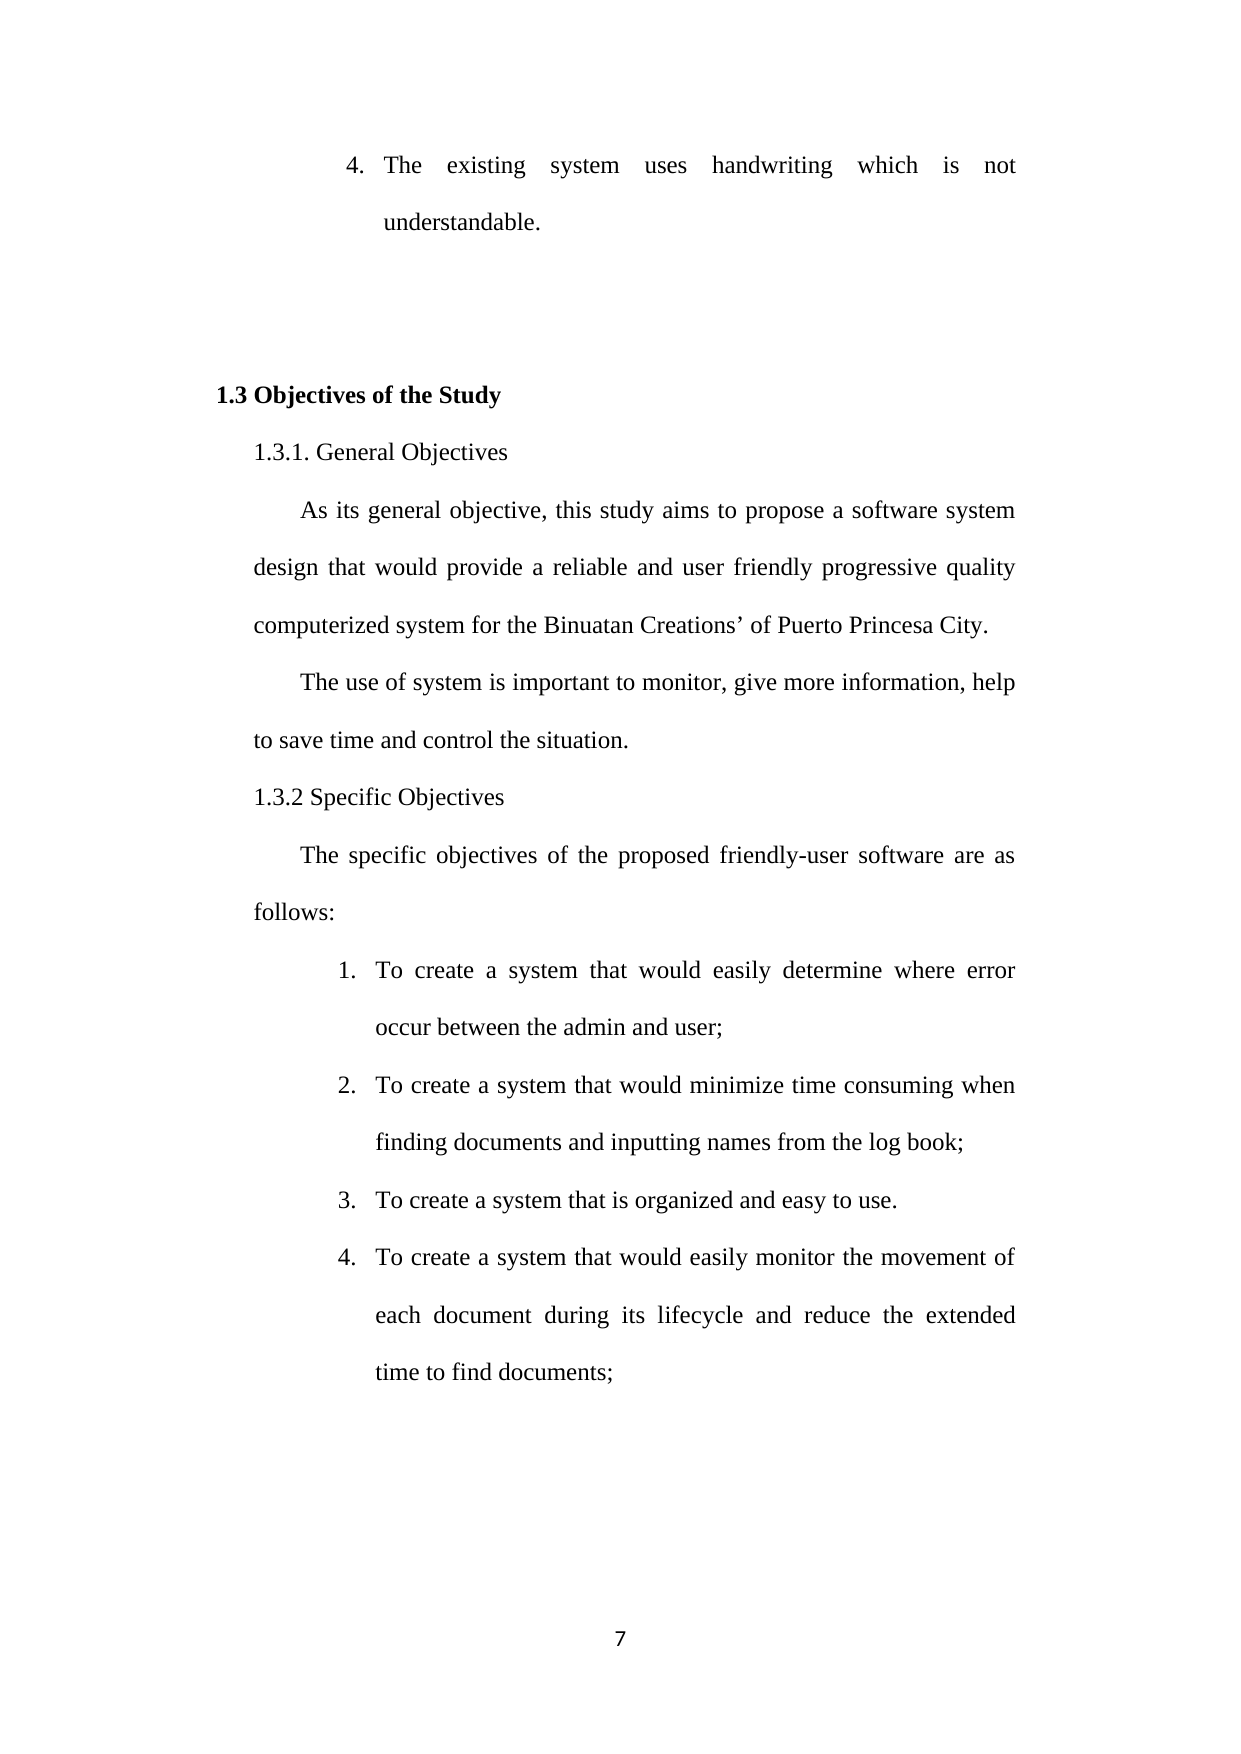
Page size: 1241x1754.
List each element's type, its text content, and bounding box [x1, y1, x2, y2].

list To create a system that would easily determine where error occur between the admin and user; [338, 955, 1016, 1041]
list 1.3.1. General Objectives [253, 437, 1016, 466]
list To create a system that would minimize time consuming when finding documents and inputting names from the log book; [338, 1070, 1016, 1156]
list The specific objectives of the proposed friendly-user software are as follows: [253, 840, 1016, 926]
list As its general objective, this study aims to propose a software system design that would provide a reliable and user friendly progressive quality computerized system for the Binuatan Creations’ of Puerto Princesa City. [253, 495, 1016, 639]
list The use of system is important to monitor, give more information, help to save time and control the situation. [253, 667, 1016, 754]
list To create a system that would easily monitor the movement of each document during its lifecycle and reduce the extended time to find documents; [338, 1242, 1016, 1386]
list To create a system that is organized and easy to use. [338, 1185, 1016, 1214]
list 1.3.2 Specific Objectives [253, 782, 1016, 811]
list The existing system uses handwriting which is not understandable. [346, 150, 1016, 236]
list Objectives of the Study [216, 380, 1016, 409]
